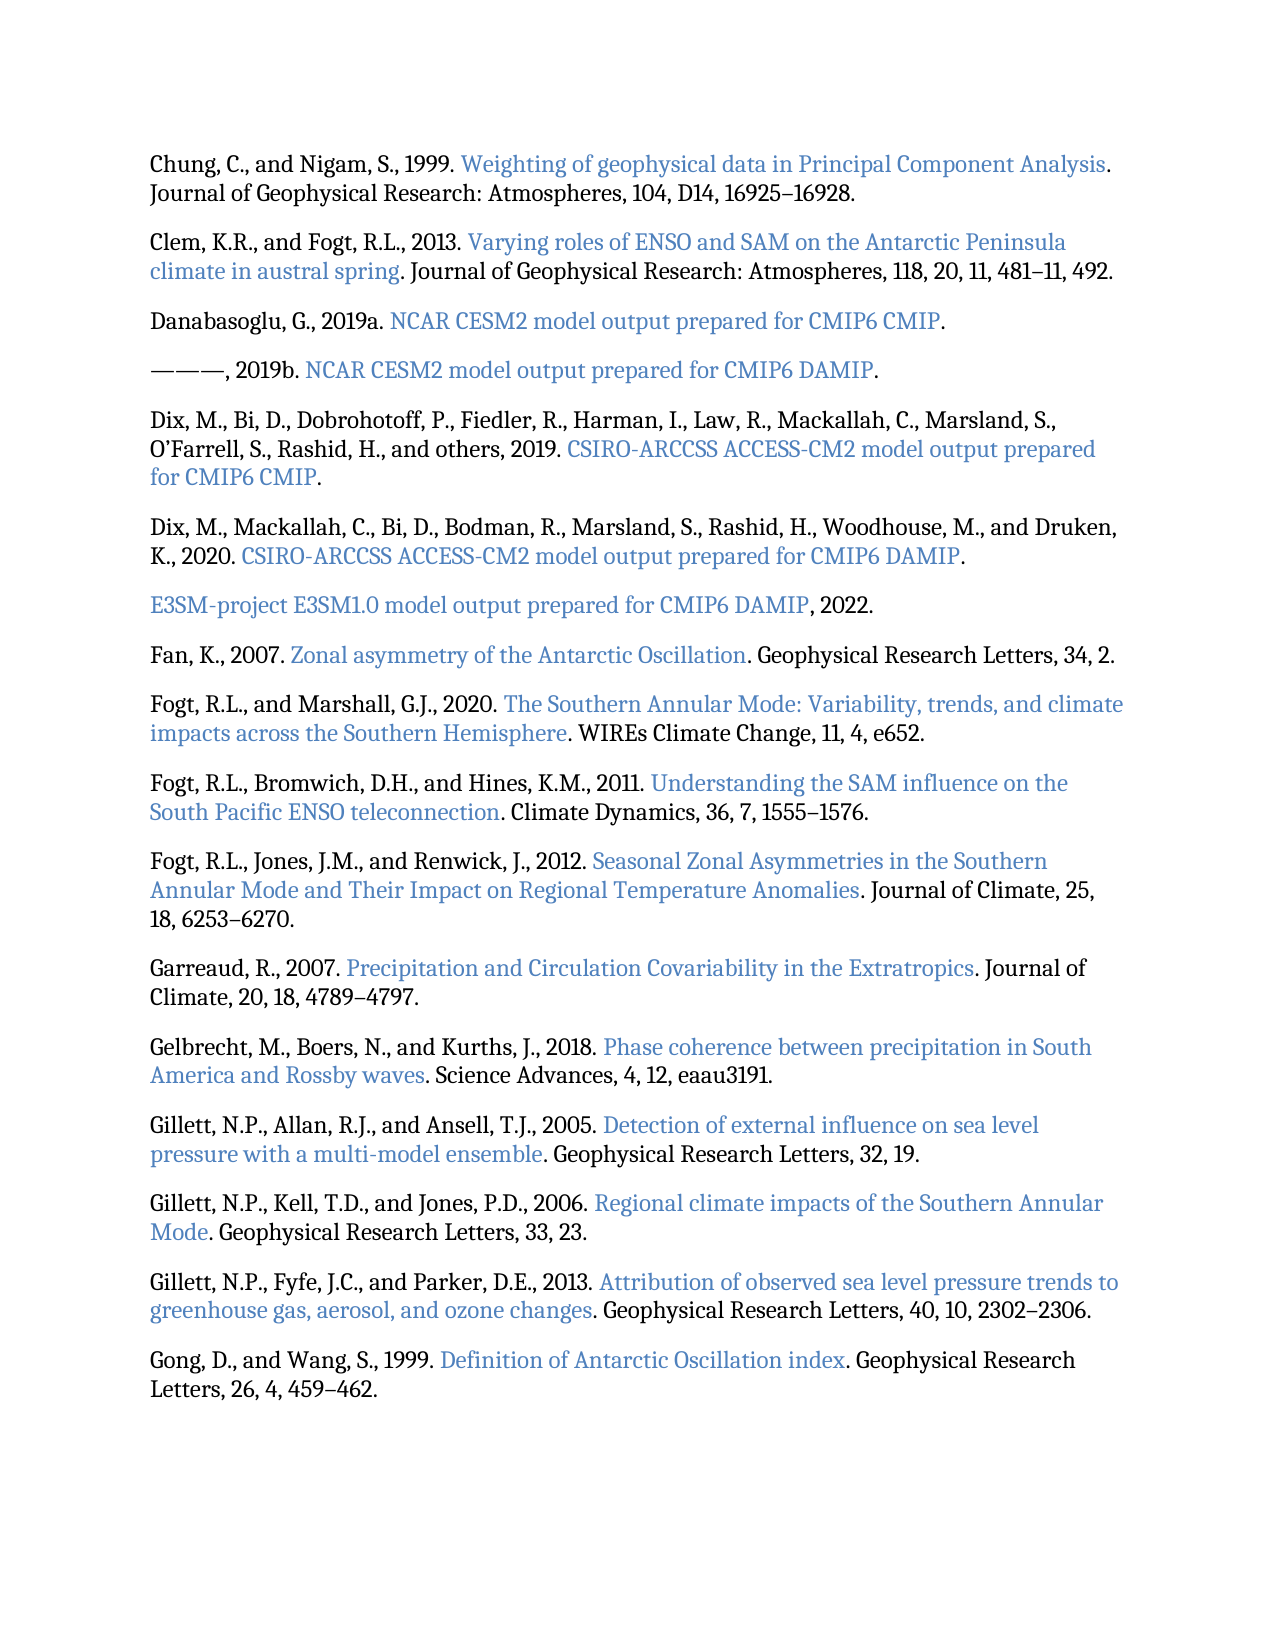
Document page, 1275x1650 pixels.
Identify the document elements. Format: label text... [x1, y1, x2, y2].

text Gillett, N.P., Fyfe, J.C., and Parker, D.E., 2013. Attribution of observed sea level pressure trends to greenhouse gas, aerosol, and ozone changes. Geophysical Research Letters, 40, 10, 2302–2306. [150, 1267, 1125, 1325]
text Clem, K.R., and Fogt, R.L., 2013. Varying roles of ENSO and SAM on the Antarctic Peninsula climate in austral spring. Journal of Geophysical Research: Atmospheres, 118, 20, 11, 481–11, 492. [150, 228, 1125, 286]
text E3SM-project E3SM1.0 model output prepared for CMIP6 DAMIP, 2022. [150, 591, 1125, 620]
text Dix, M., Mackallah, C., Bi, D., Bodman, R., Marsland, S., Rashid, H., Woodhouse, M., and Druken, K., 2020. CSIRO-ARCCSS ACCESS-CM2 model output prepared for CMIP6 DAMIP. [150, 513, 1125, 570]
text Gong, D., and Wang, S., 1999. Definition of Antarctic Oscillation index. Geophysical Research Letters, 26, 4, 459–462. [150, 1346, 1125, 1403]
text ———, 2019b. NCAR CESM2 model output prepared for CMIP6 DAMIP. [150, 356, 1125, 385]
text Fogt, R.L., Jones, J.M., and Renwick, J., 2012. Seasonal Zonal Asymmetries in the Southern Annular Mode and Their Impact on Regional Temperature Anomalies. Journal of Climate, 25, 18, 6253–6270. [150, 847, 1125, 933]
text Fogt, R.L., and Marshall, G.J., 2020. The Southern Annular Mode: Variability, trends, and climate impacts across the Southern Hemisphere. WIREs Climate Change, 11, 4, e652. [150, 690, 1125, 748]
text Chung, C., and Nigam, S., 1999. Weighting of geophysical data in Principal Component Analysis. Journal of Geophysical Research: Atmospheres, 104, D14, 16925–16928. [150, 150, 1125, 207]
text Fan, K., 2007. Zonal asymmetry of the Antarctic Oscillation. Geophysical Research Letters, 34, 2. [150, 641, 1125, 669]
text Dix, M., Bi, D., Dobrohotoff, P., Fiedler, R., Harman, I., Law, R., Mackallah, C., Marsland, S., O’Farrell, S., Rashid, H., and others, 2019. CSIRO-ARCCSS ACCESS-CM2 model output prepared for CMIP6 CMIP. [150, 406, 1125, 492]
text Fogt, R.L., Bromwich, D.H., and Hines, K.M., 2011. Understanding the SAM influence on the South Pacific ENSO teleconnection. Climate Dynamics, 36, 7, 1555–1576. [150, 769, 1125, 826]
text Danabasoglu, G., 2019a. NCAR CESM2 model output prepared for CMIP6 CMIP. [150, 307, 1125, 335]
text Gelbrecht, M., Boers, N., and Kurths, J., 2018. Phase coherence between precipitation in South America and Rossby waves. Science Advances, 4, 12, eaau3191. [150, 1032, 1125, 1090]
text Gillett, N.P., Kell, T.D., and Jones, P.D., 2006. Regional climate impacts of the Southern Annular Mode. Geophysical Research Letters, 33, 23. [150, 1189, 1125, 1247]
text Gillett, N.P., Allan, R.J., and Ansell, T.J., 2005. Detection of external influence on sea level pressure with a multi-model ensemble. Geophysical Research Letters, 32, 19. [150, 1111, 1125, 1168]
text Garreaud, R., 2007. Precipitation and Circulation Covariability in the Extratropics. Journal of Climate, 20, 18, 4789–4797. [150, 954, 1125, 1012]
